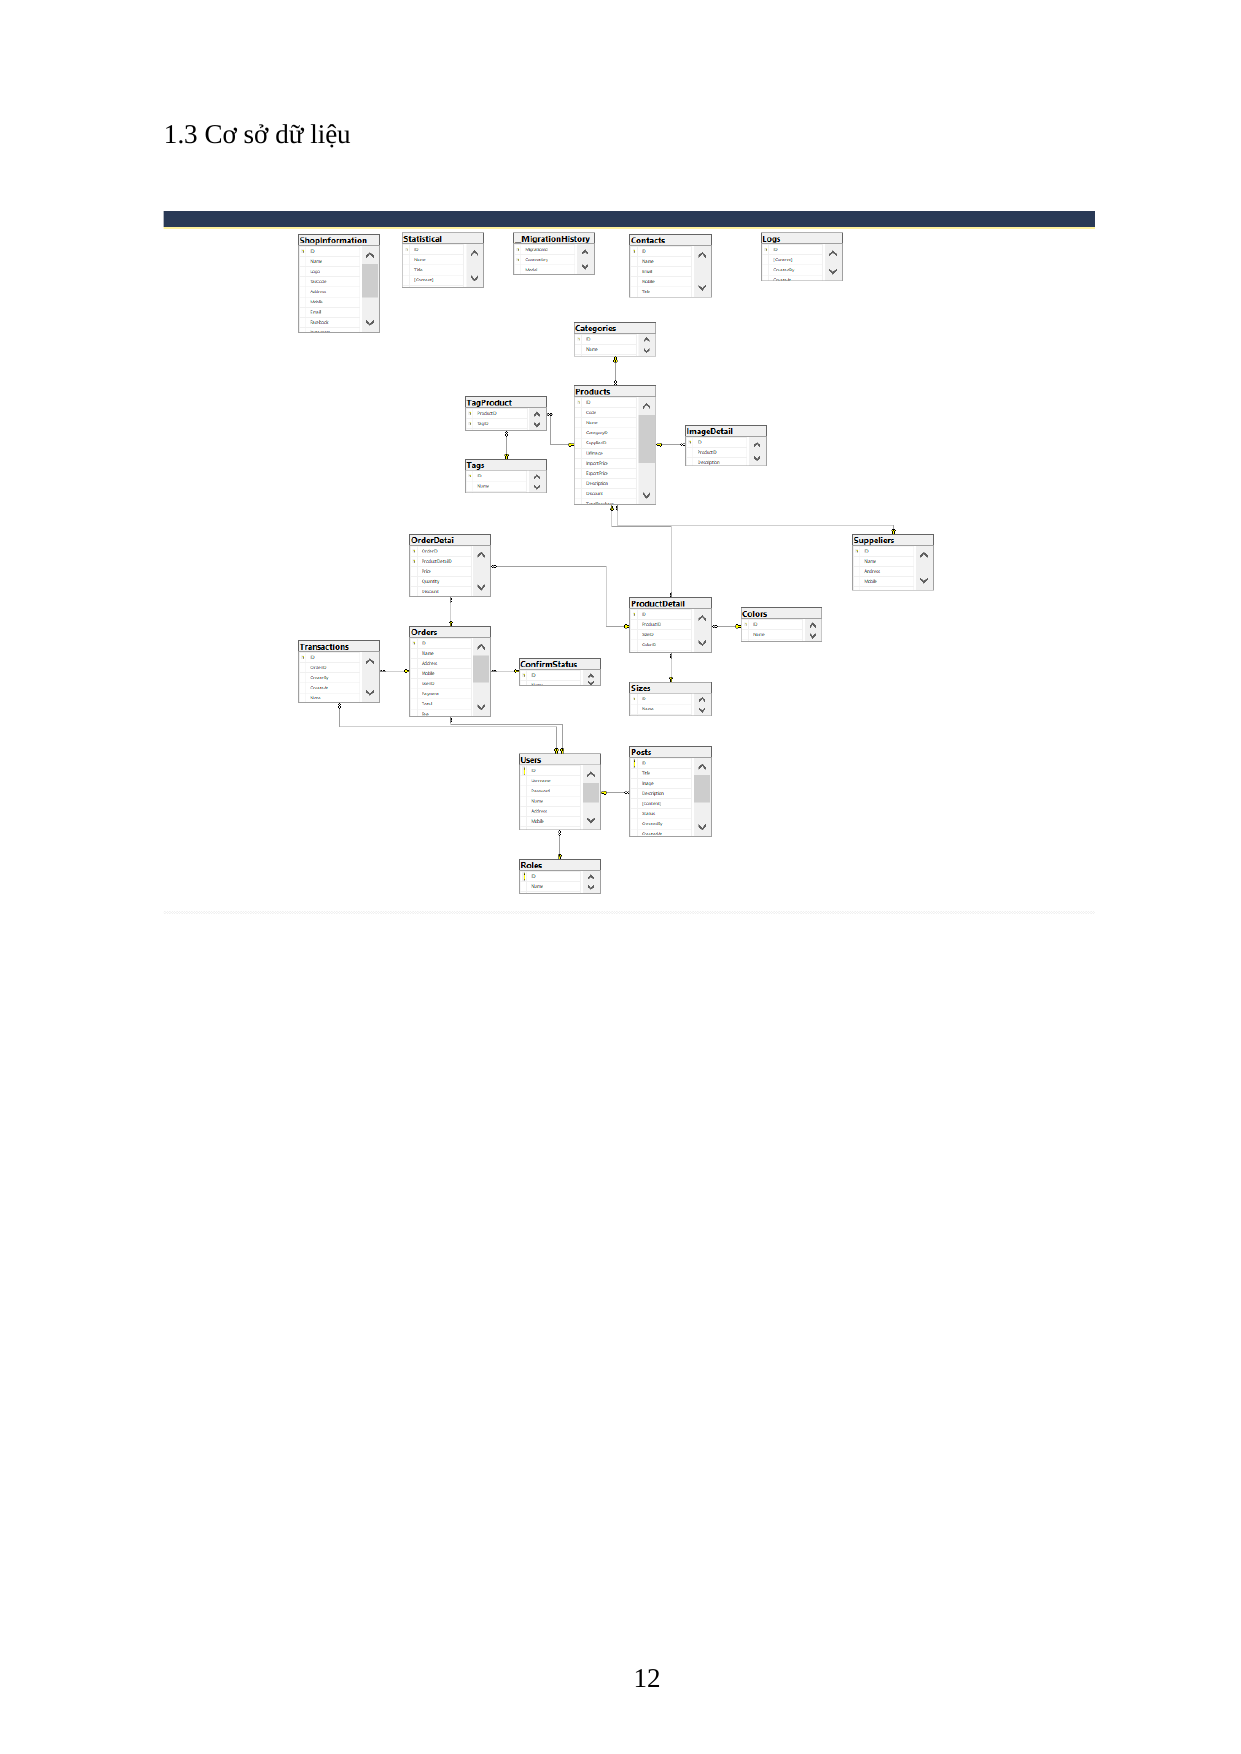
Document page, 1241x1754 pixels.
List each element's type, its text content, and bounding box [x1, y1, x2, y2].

list Cơ sở dữ liệu [164, 118, 1122, 149]
picture [163, 211, 1095, 914]
